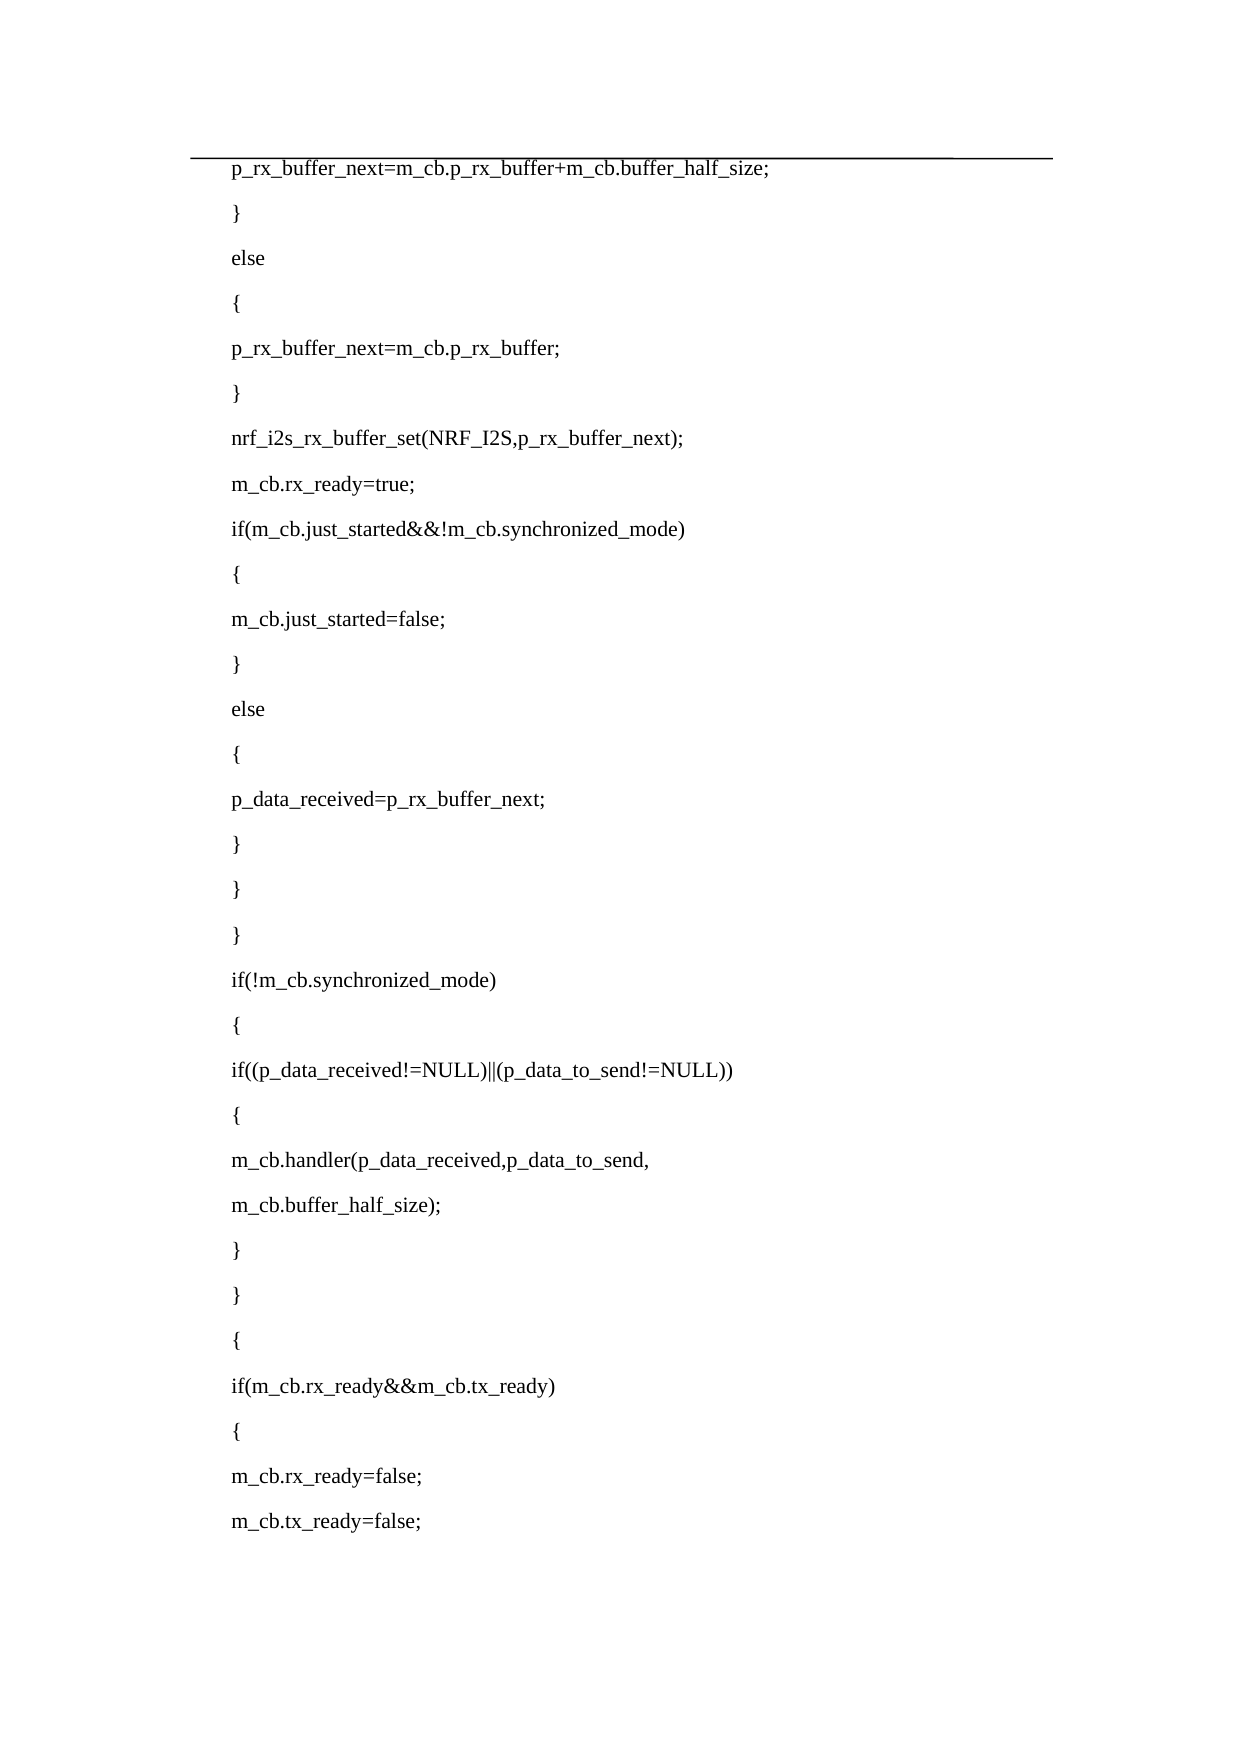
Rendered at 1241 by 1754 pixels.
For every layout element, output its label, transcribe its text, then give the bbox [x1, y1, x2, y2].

text { [187, 557, 1053, 589]
text m_cb.just_started=false; [187, 602, 1053, 635]
text m_cb.handler(p_data_received,p_data_to_send, [187, 1143, 1053, 1176]
text } [187, 1234, 1053, 1266]
text } [187, 873, 1053, 905]
text } [187, 196, 1053, 229]
text { [187, 1098, 1053, 1131]
text nrf_i2s_rx_buffer_set(NRF_I2S,p_rx_buffer_next); [187, 422, 1053, 454]
text p_rx_buffer_next=m_cb.p_rx_buffer; [187, 332, 1053, 364]
text } [187, 647, 1053, 680]
text } [187, 1279, 1053, 1311]
text } [187, 918, 1053, 950]
text else [187, 241, 1053, 274]
text if(m_cb.just_started&&!m_cb.synchronized_mode) [187, 512, 1053, 544]
text m_cb.buffer_half_size); [187, 1188, 1053, 1221]
text if(m_cb.rx_ready&&m_cb.tx_ready) [187, 1369, 1053, 1401]
text } [187, 828, 1053, 860]
text m_cb.tx_ready=false; [187, 1504, 1053, 1537]
text { [187, 1414, 1053, 1447]
text else [187, 692, 1053, 725]
text m_cb.rx_ready=true; [187, 467, 1053, 499]
text { [187, 286, 1053, 319]
text if(!m_cb.synchronized_mode) [187, 963, 1053, 996]
text { [187, 737, 1053, 770]
text p_rx_buffer_next=m_cb.p_rx_buffer+m_cb.buffer_half_size; [187, 151, 1053, 184]
text if((p_data_received!=NULL)||(p_data_to_send!=NULL)) [187, 1053, 1053, 1086]
text { [187, 1324, 1053, 1356]
text m_cb.rx_ready=false; [187, 1459, 1053, 1492]
text { [187, 1008, 1053, 1041]
text p_data_received=p_rx_buffer_next; [187, 783, 1053, 815]
text } [187, 377, 1053, 409]
